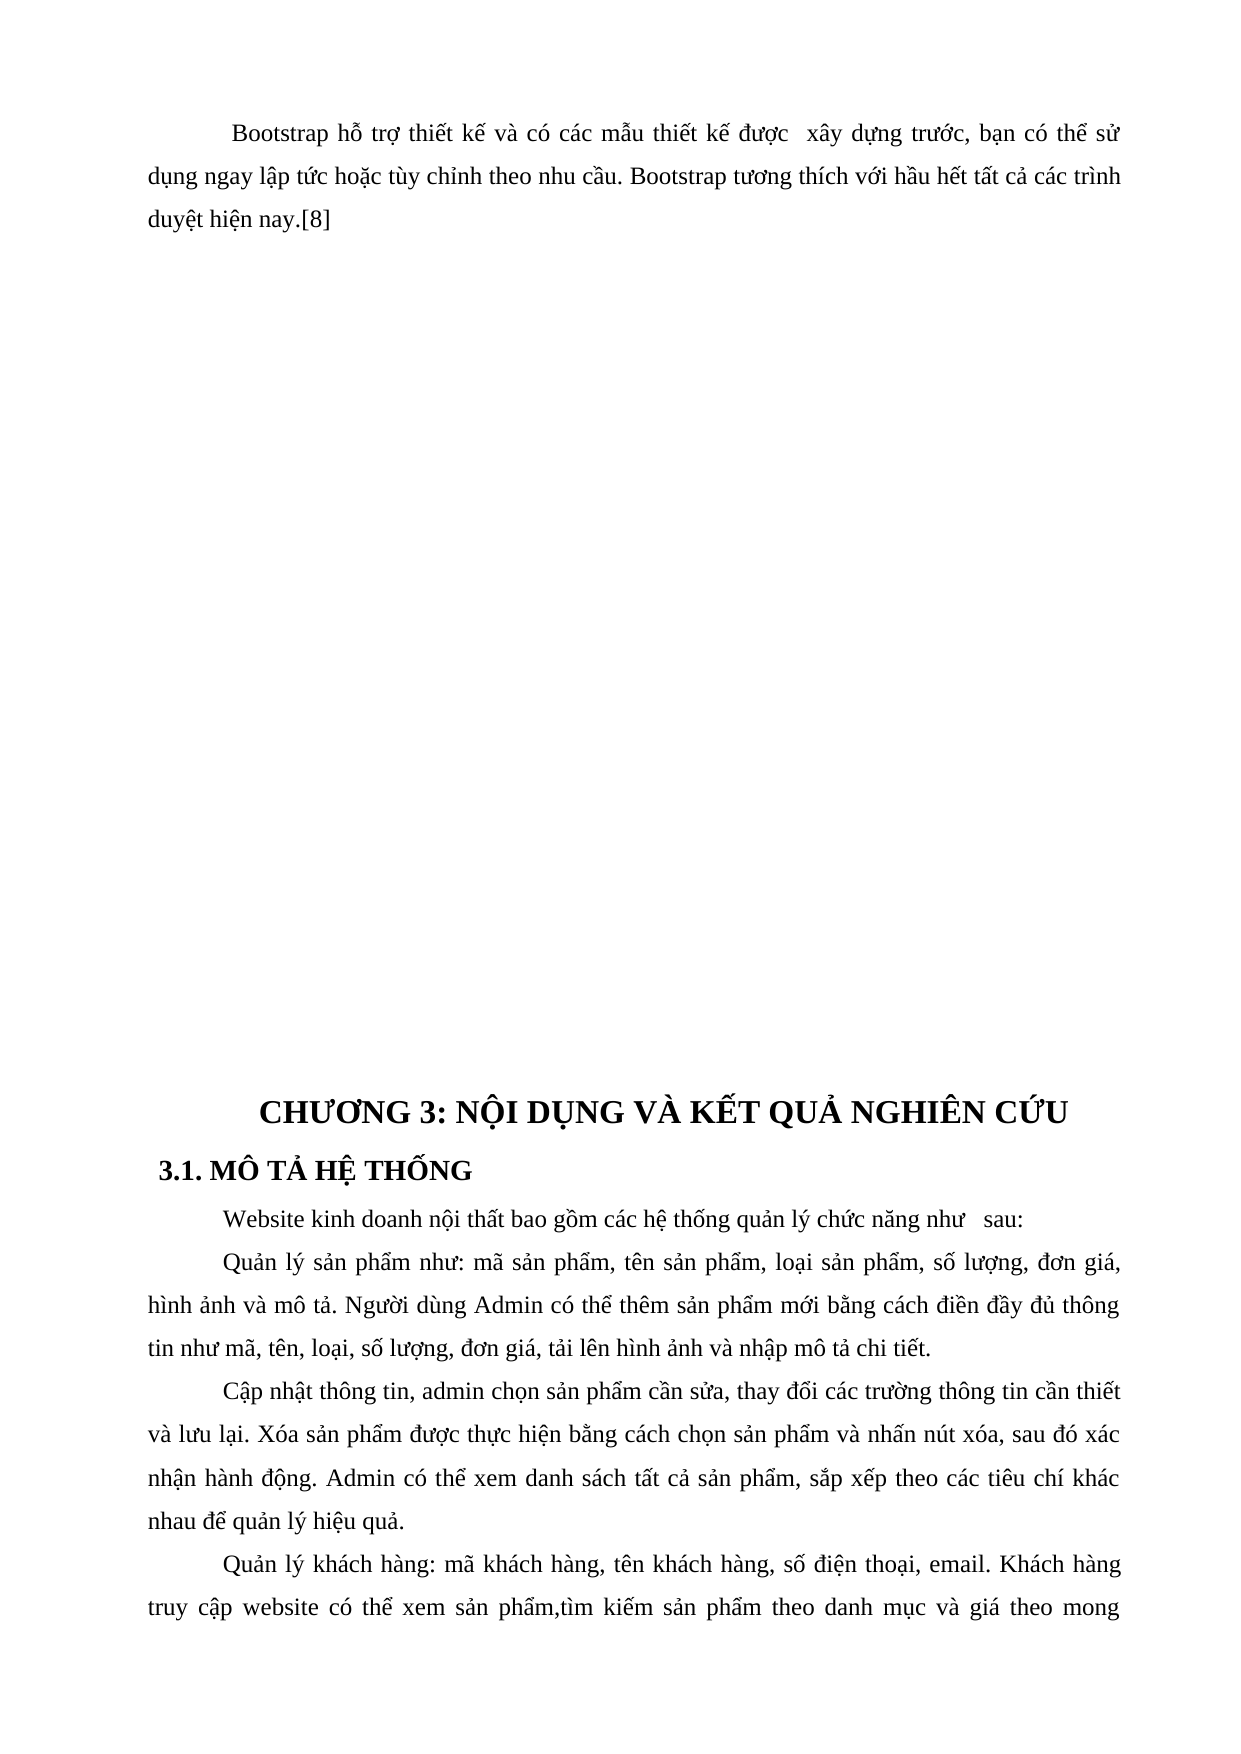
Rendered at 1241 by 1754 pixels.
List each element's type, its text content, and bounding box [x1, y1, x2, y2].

text Quản lý sản phẩm như: mã sản phẩm, tên sản phẩm, loại sản phẩm, số lượng, đơn giá, hình ảnh và mô tả. Người dùng Admin có thể thêm sản phẩm mới bằng cách điền đầy đủ thông tin như mã, tên, loại, số lượng, đơn giá, tải lên hình ảnh và nhập mô tả chi tiết. [148, 1247, 1122, 1362]
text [148, 1549, 1122, 1621]
subtitle 3.1. MÔ TẢ HỆ THỐNG [100, 1153, 1122, 1187]
text Website kinh doanh nội thất bao gồm các hệ thống quản lý chức năng như sau: [148, 1204, 1122, 1233]
text Cập nhật thông tin, admin chọn sản phẩm cần sửa, thay đổi các trường thông tin cần thiết và lưu lại. Xóa sản phẩm được thực hiện bằng cách chọn sản phẩm và nhấn nút xóa, sau đó xác nhận hành động. Admin có thể xem danh sách tất cả sản phẩm, sắp xếp theo các tiêu chí khác nhau để quản lý hiệu quả. [148, 1376, 1122, 1534]
subtitle CHƯƠNG 3: NỘI DỤNG VÀ KẾT QUẢ NGHIÊN CỨU [148, 1092, 1122, 1130]
text Bootstrap hỗ trợ thiết kế và có các mẫu thiết kế được xây dựng trước, bạn có thể sử dụng ngay lập tức hoặc tùy chỉnh theo nhu cầu. Bootstrap tương thích với hầu hết tất cả các trình duyệt hiện nay.[8] [148, 118, 1122, 233]
